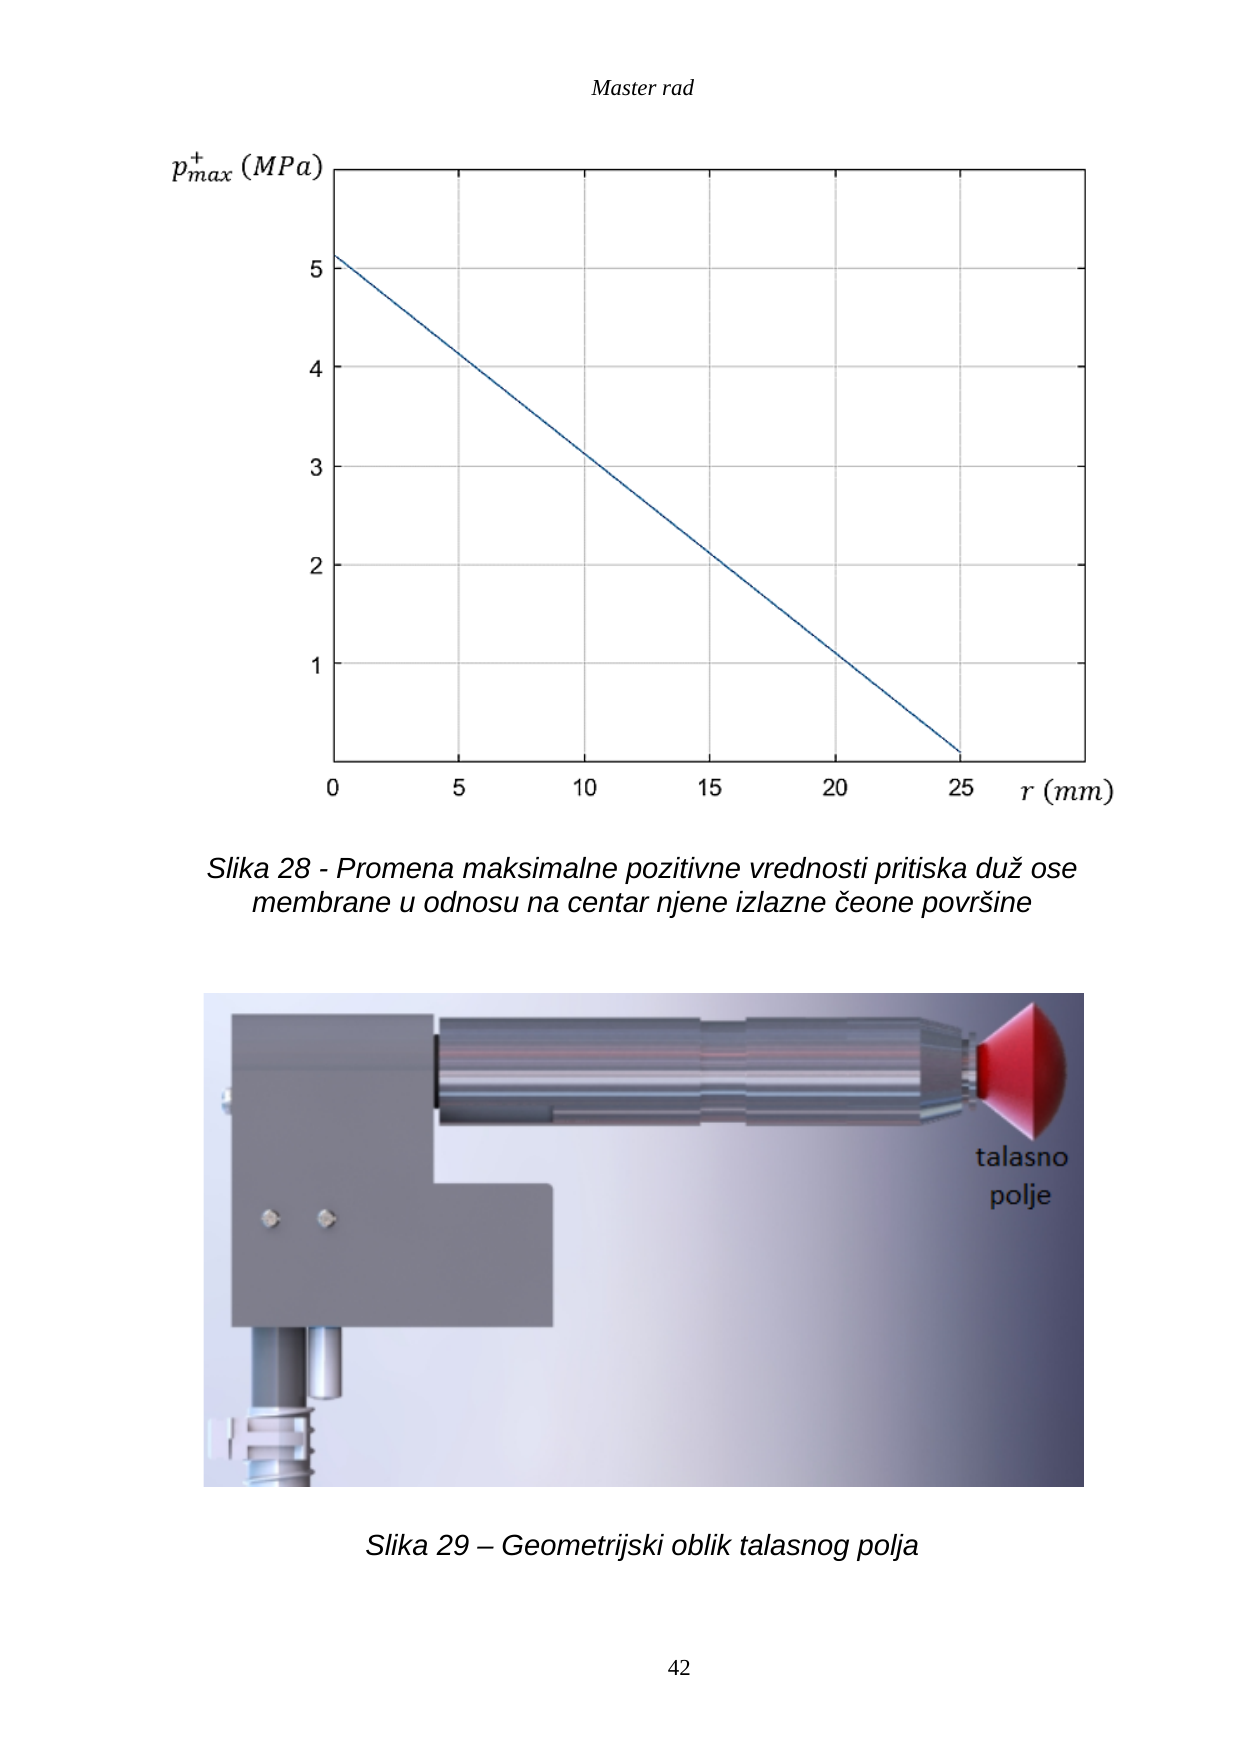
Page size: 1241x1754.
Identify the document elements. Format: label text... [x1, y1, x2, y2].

text Slika 28 - Promena maksimalne pozitivne vrednosti pritiska duž ose membrane u odnosu na centar njene izlazne čeone površine [159, 851, 1128, 952]
text Slika 29 – Geometrijski oblik talasnog polja [89, 1528, 1199, 1562]
picture [203, 993, 1084, 1487]
picture [171, 149, 1116, 809]
